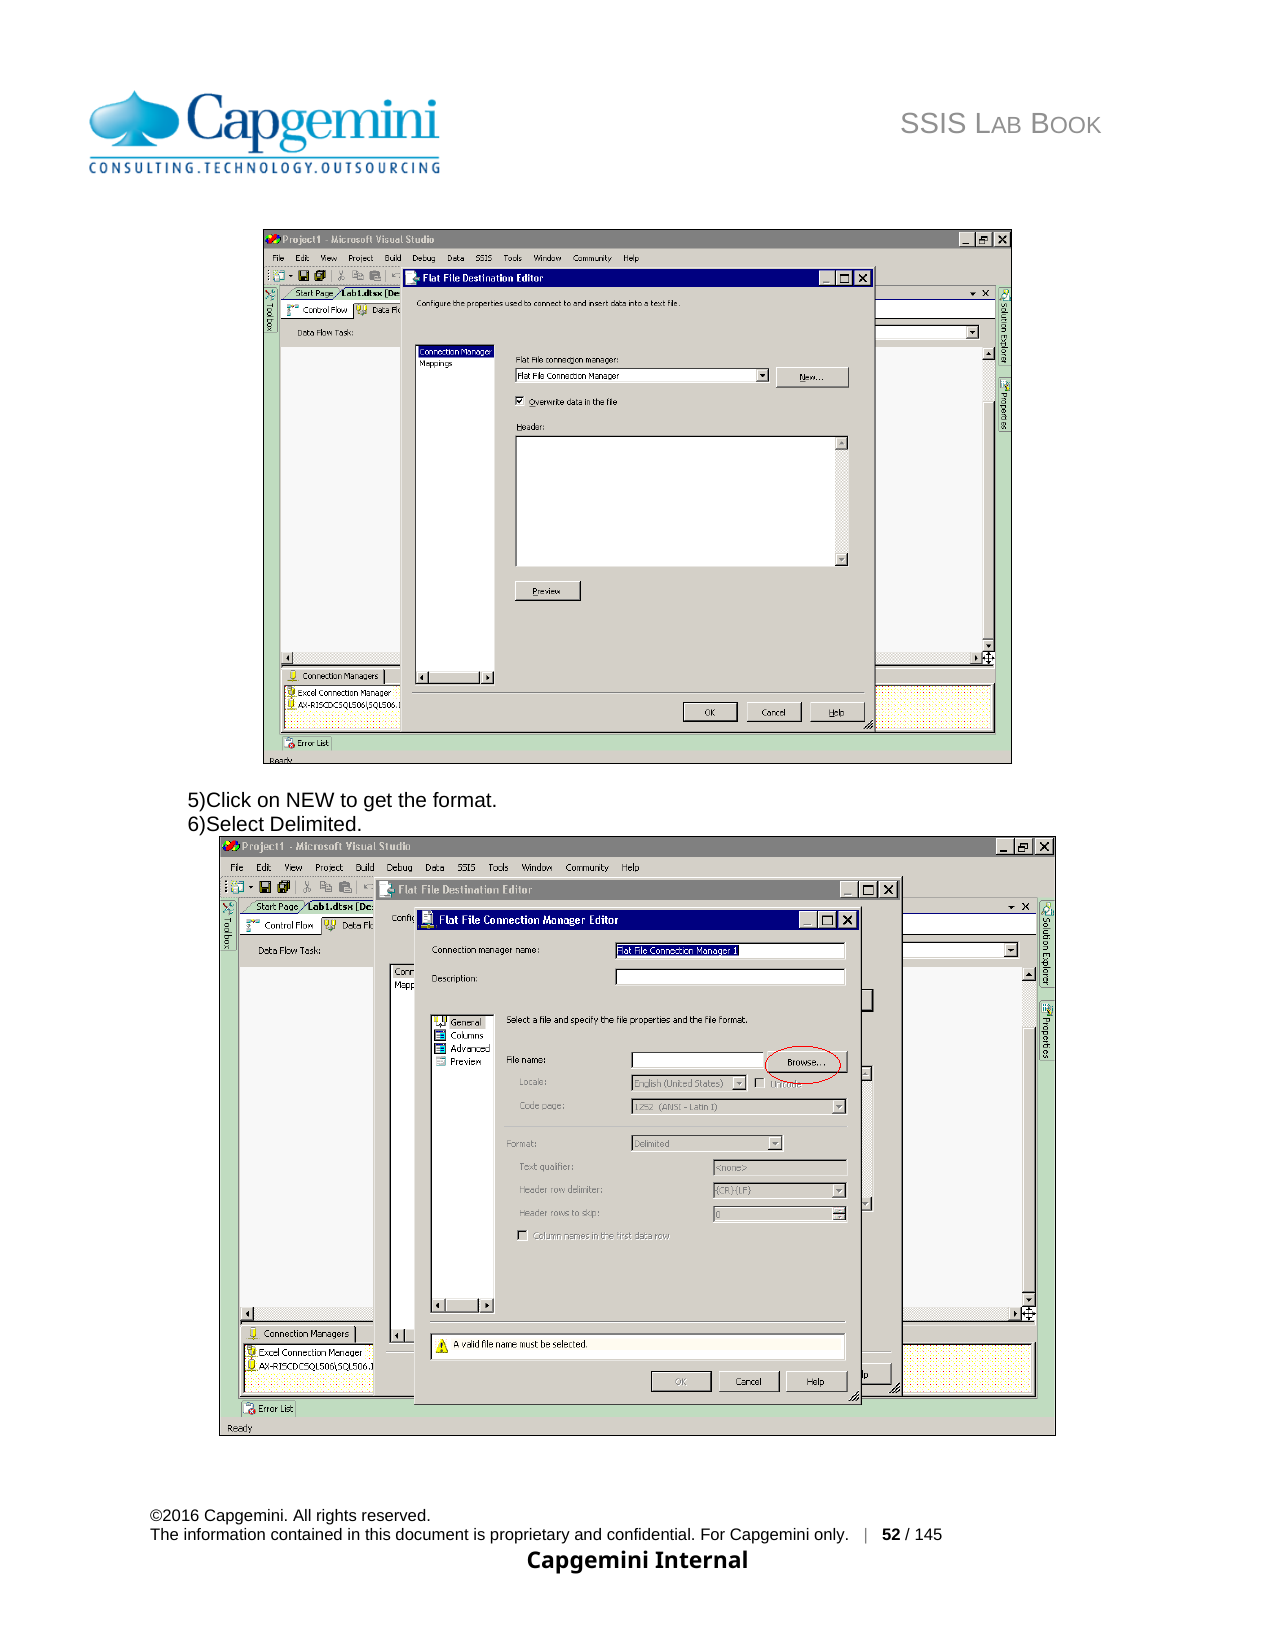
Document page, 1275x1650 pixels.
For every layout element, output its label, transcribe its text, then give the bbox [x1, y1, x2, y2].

picture [87, 89, 443, 177]
picture [220, 837, 1055, 1435]
text 6)Select Delimited. [187, 812, 1125, 836]
picture [264, 230, 1011, 763]
text 5)Click on NEW to get the format. [187, 788, 1125, 812]
